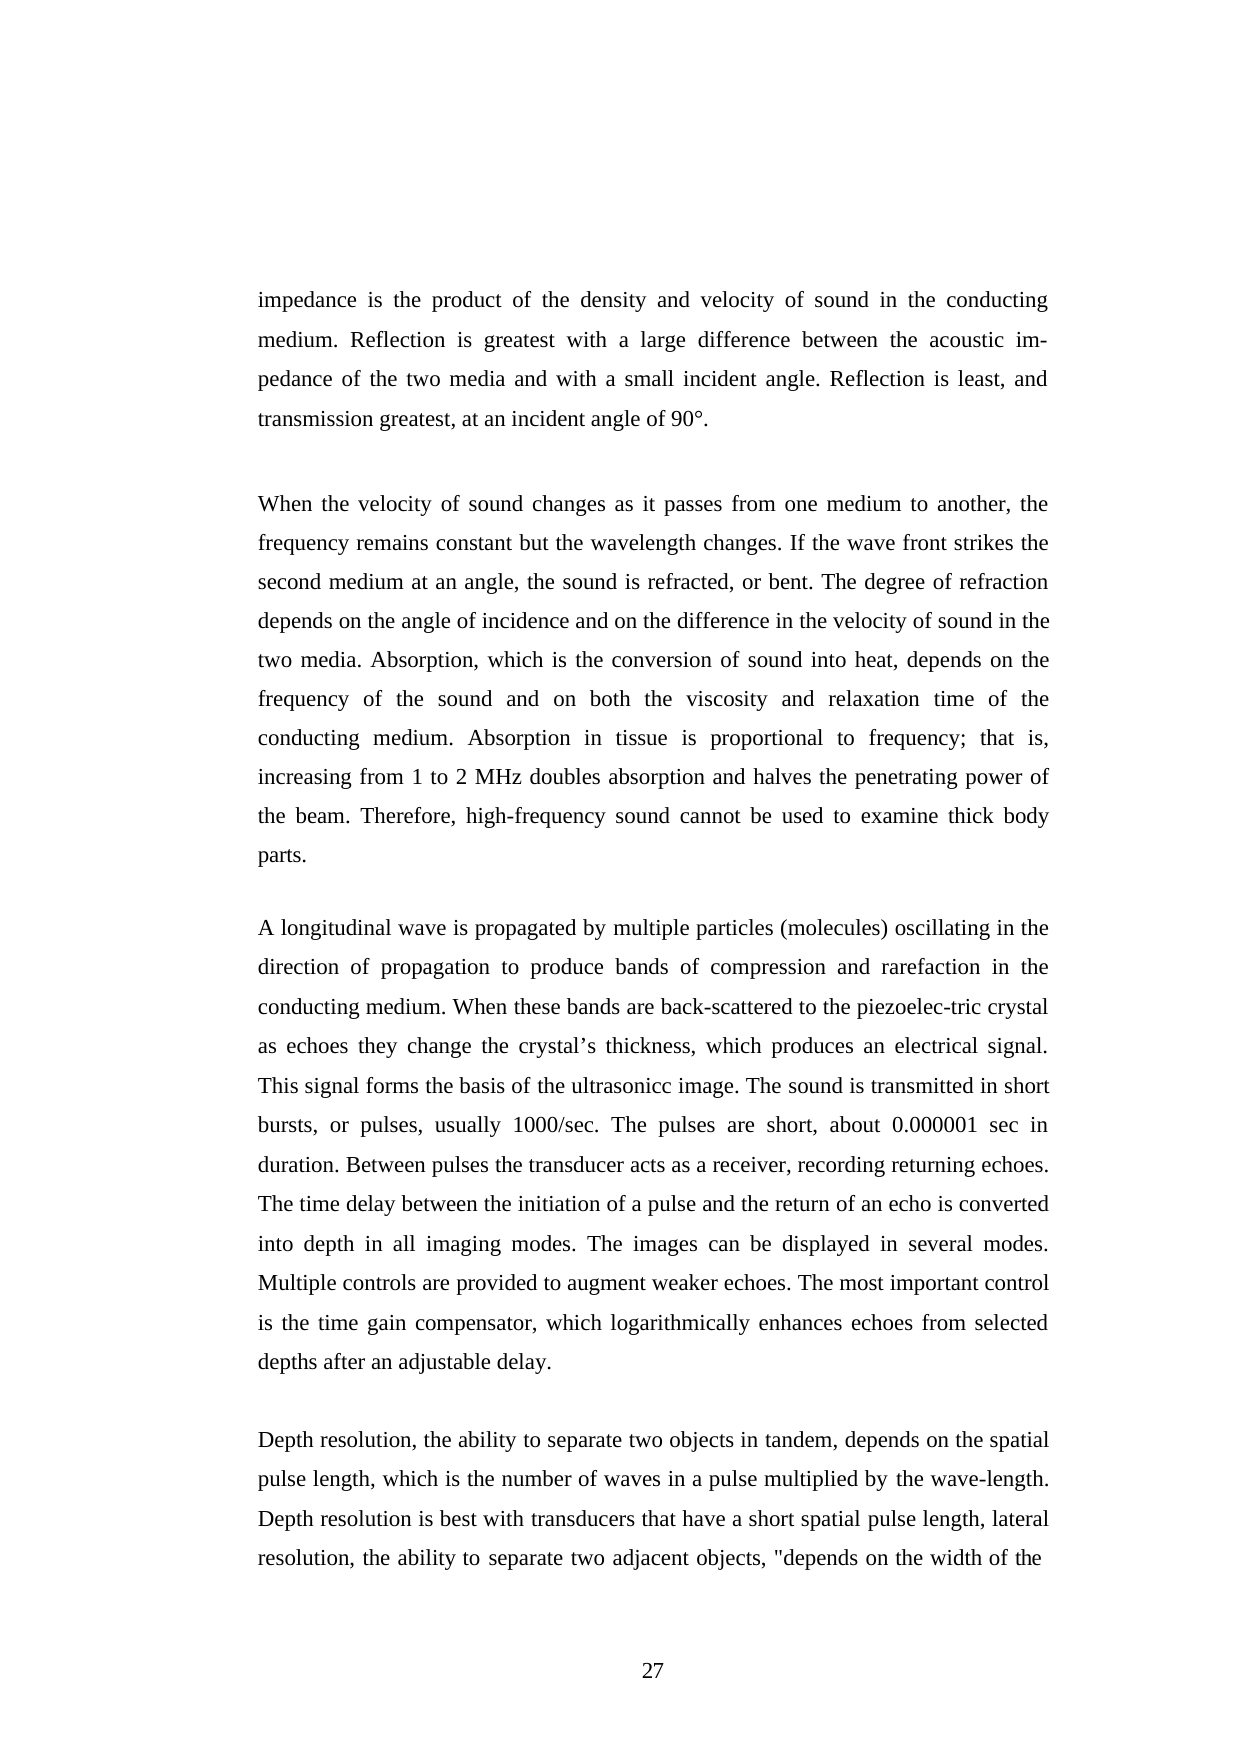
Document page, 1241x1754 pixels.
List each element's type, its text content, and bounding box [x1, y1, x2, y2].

text Depth resolution, the ability to separate two objects in tandem, depends on the spatial pulse length, which is the number of waves in a pulse multiplied by the wave-length. Depth resolution is best with transducers that have a short spatial pulse length, lateral resolution, the ability to separate two adjacent objects, "depends on the width of the [258, 1426, 1049, 1570]
text When the velocity of sound changes as it passes from one medium to another, the frequency remains constant but the wavelength changes. If the wave front strikes the second medium at an angle, the sound is refracted, or bent. The degree of refraction depends on the angle of incidence and on the difference in the velocity of sound in the two media. Absorption, which is the conversion of sound into heat, depends on the frequency of the sound and on both the viscosity and relaxation time of the conducting medium. Absorption in tissue is proportional to frequency; that is, increasing from 1 to 2 MHz doubles absorption and halves the penetrating power of the beam. Therefore, high-frequency sound cannot be used to examine thick body parts. [258, 491, 1050, 867]
text impedance is the product of the density and velocity of sound in the conducting medium. Reflection is greatest with a large difference between the acoustic im- pedance of the two media and with a small incident angle. Reflection is least, and transmission greatest, at an incident angle of 90°. [258, 287, 1049, 431]
text A longitudinal wave is propagated by multiple particles (molecules) oscillating in the direction of propagation to produce bands of compression and rarefaction in the conducting medium. When these bands are back-scattered to the piezoelec-tric crystal as echoes they change the crystal’s thickness, which produces an electrical signal. This signal forms the basis of the ultrasonicc image. The sound is transmitted in short bursts, or pulses, usually 1000/sec. The pulses are short, about 0.000001 sec in duration. Between pulses the transducer acts as a receiver, recording returning echoes. The time delay between the initiation of a pulse and the return of an echo is converted into depth in all imaging modes. The images can be displayed in several modes. Multiple controls are provided to augment weaker echoes. The most important control is the time gain compensator, which logarithmically enhances echoes from selected depths after an adjustable delay. [258, 914, 1050, 1374]
